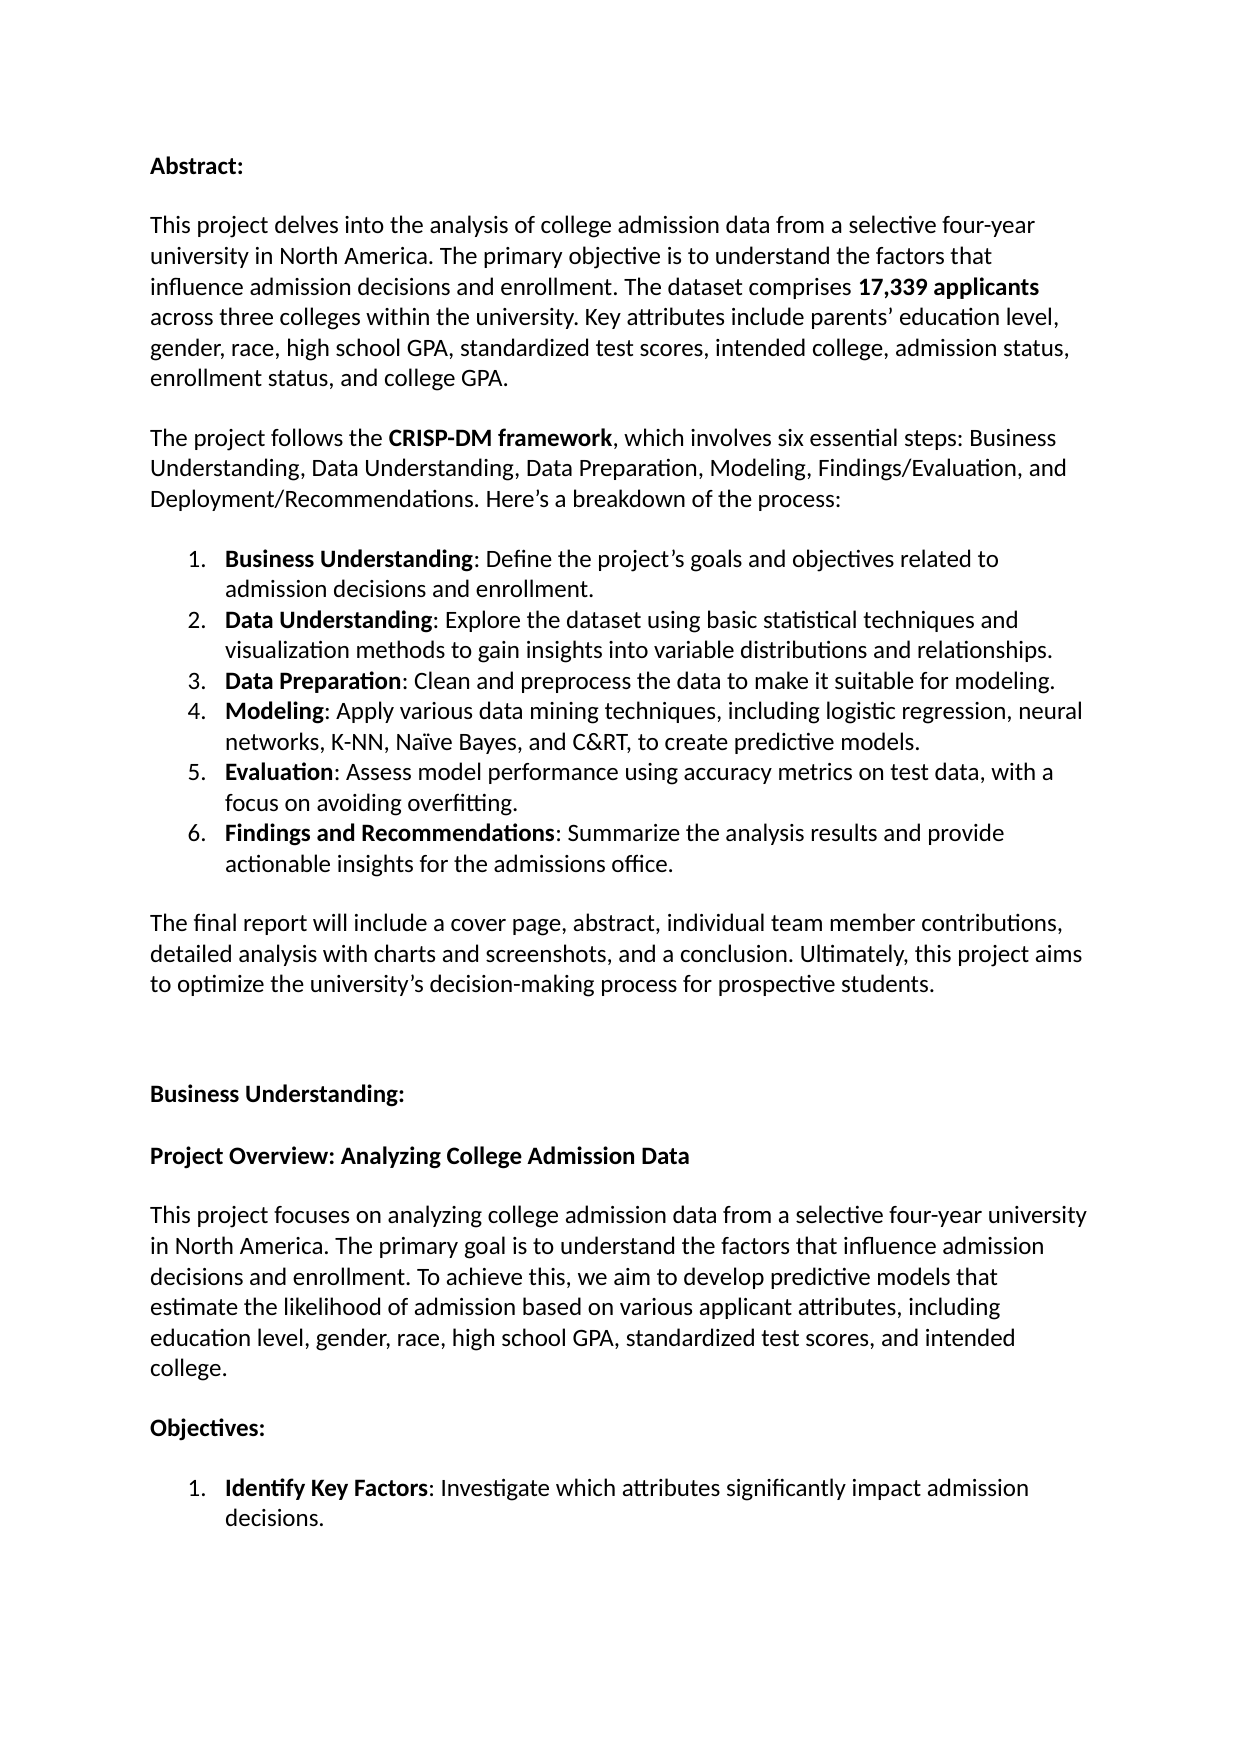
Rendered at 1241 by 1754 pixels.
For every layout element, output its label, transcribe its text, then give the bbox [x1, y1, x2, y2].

list Data Understanding: Explore the dataset using basic statistical techniques and visualization methods to gain insights into variable distributions and relationships. [187, 604, 1090, 665]
text Business Understanding: [150, 1078, 1090, 1108]
list Findings and Recommendations: Summarize the analysis results and provide actionable insights for the admissions office. [187, 817, 1090, 878]
text The project follows the CRISP-DM framework, which involves six essential steps: Business Understanding, Data Understanding, Data Preparation, Modeling, Findings/Evaluation, and Deployment/Recommendations. Here’s a breakdown of the process: [150, 422, 1090, 513]
list Evaluation: Assess model performance using accuracy metrics on test data, with a focus on avoiding overfitting. [187, 756, 1090, 817]
text The final report will include a cover page, abstract, individual team member contributions, detailed analysis with charts and screenshots, and a conclusion. Ultimately, this project aims to optimize the university’s decision-making process for prospective students. [150, 908, 1090, 999]
list Business Understanding: Define the project’s goals and objectives related to admission decisions and enrollment. [187, 543, 1090, 604]
list Modeling: Apply various data mining techniques, including logistic regression, neural networks, K-NN, Naïve Bayes, and C&RT, to create predictive models. [187, 695, 1090, 756]
text This project focuses on analyzing college admission data from a selective four-year university in North America. The primary goal is to understand the factors that influence admission decisions and enrollment. To achieve this, we aim to develop predictive models that estimate the likelihood of admission based on various applicant attributes, including education level, gender, race, high school GPA, standardized test scores, and intended college. [150, 1200, 1090, 1383]
list Identify Key Factors: Investigate which attributes significantly impact admission decisions. [187, 1472, 1090, 1533]
text Abstract: [150, 150, 1090, 181]
text Objectives: [150, 1412, 1090, 1442]
text This project delves into the analysis of college admission data from a selective four-year university in North America. The primary objective is to understand the factors that influence admission decisions and enrollment. The dataset comprises 17,339 applicants across three colleges within the university. Key attributes include parents’ education level, gender, race, high school GPA, standardized test scores, intended college, admission status, enrollment status, and college GPA. [150, 210, 1090, 393]
list Data Preparation: Clean and preprocess the data to make it suitable for modeling. [187, 665, 1090, 695]
text Project Overview: Analyzing College Admission Data [150, 1140, 1090, 1171]
